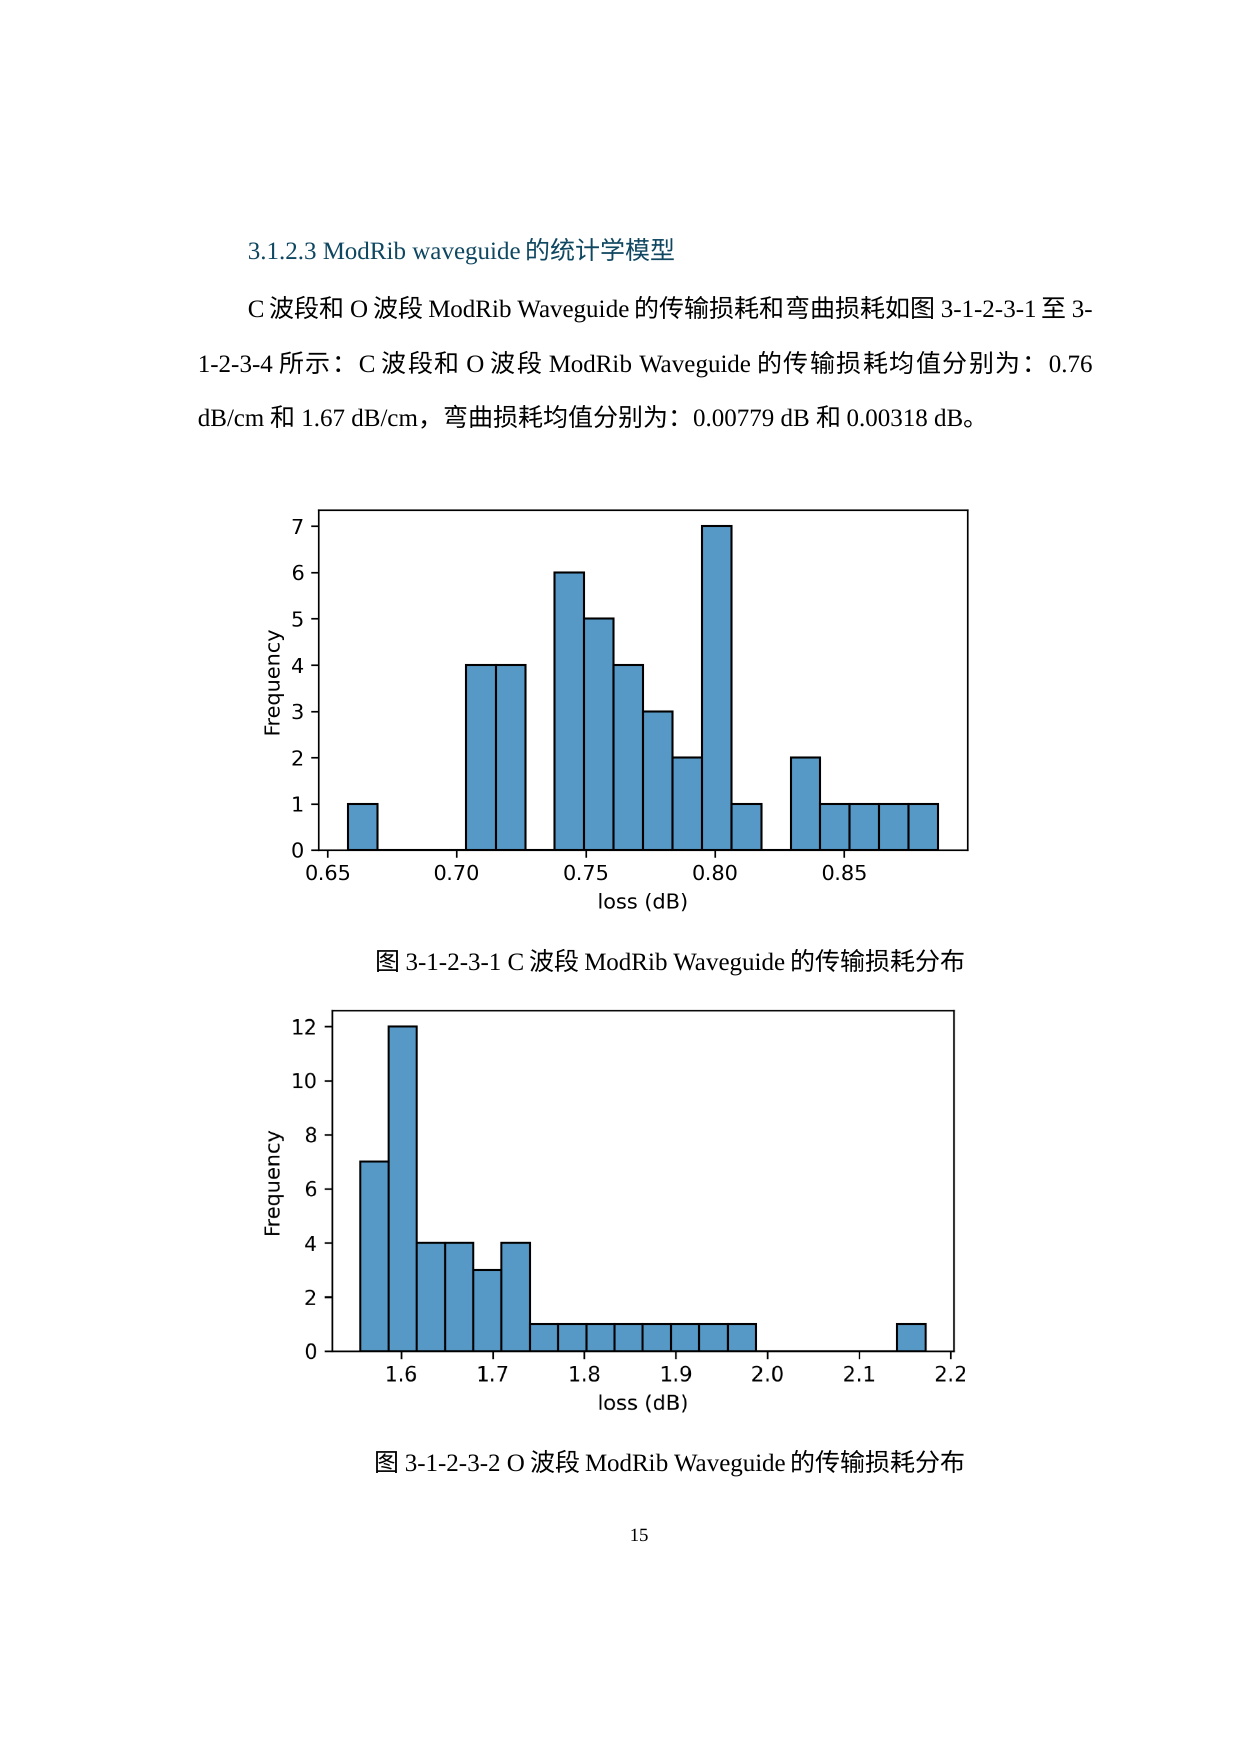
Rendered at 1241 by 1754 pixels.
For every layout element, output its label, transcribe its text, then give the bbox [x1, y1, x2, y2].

text 图3-1-2-3-1 C波段ModRib Waveguide的传输损耗分布 [198, 942, 1092, 978]
picture [247, 495, 982, 928]
picture [247, 996, 982, 1429]
text C波段和O波段ModRib Waveguide的传输损耗和弯曲损耗如图3-1-2-3-1至3-1-2-3-4所示：C波段和O波段ModRib Waveguide的传输损耗均值分别为：0.76 dB/cm 和 1.67 dB/cm，弯曲损耗均值分别为：0.00779 dB 和 0.00318 dB。 [198, 289, 1092, 434]
text 图3-1-2-3-2 O波段ModRib Waveguide的传输损耗分布 [198, 1443, 1092, 1479]
subtitle 3.1.2.3 ModRib waveguide的统计学模型 [198, 230, 1092, 267]
